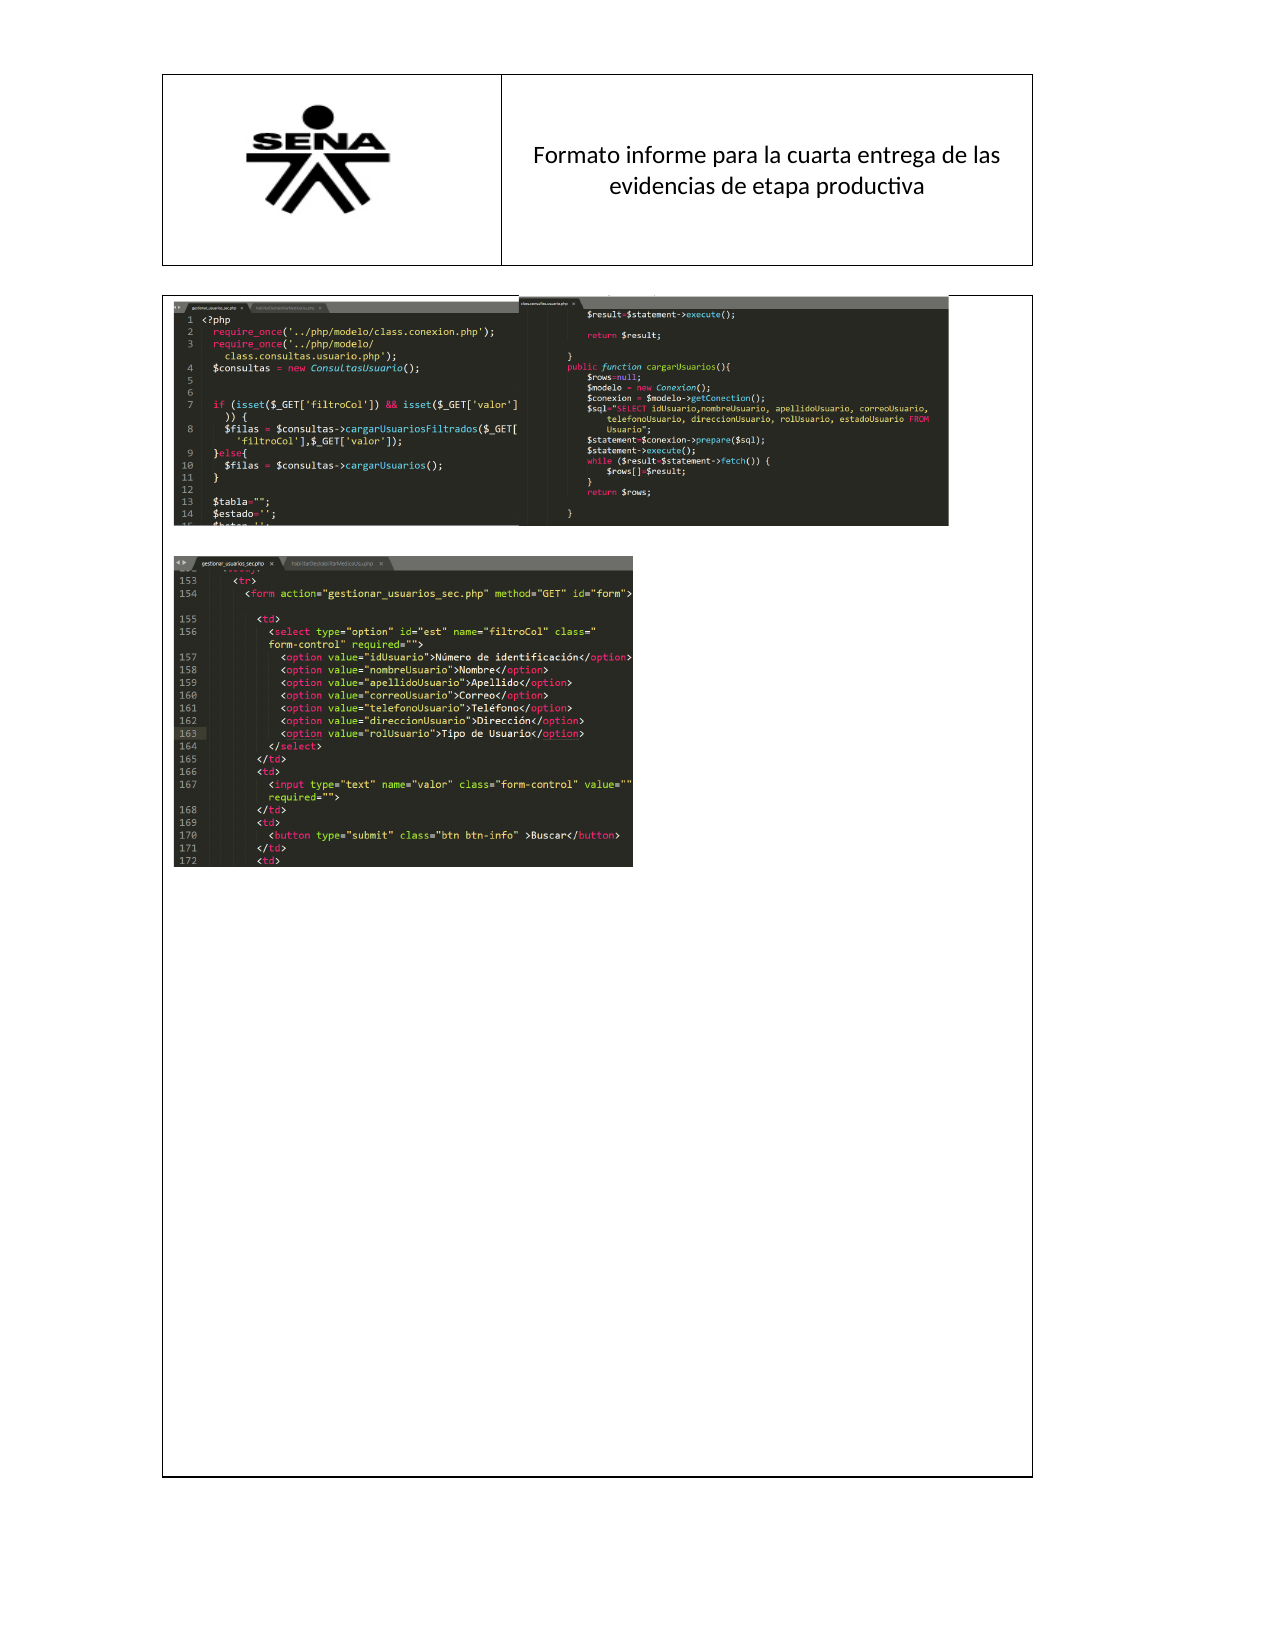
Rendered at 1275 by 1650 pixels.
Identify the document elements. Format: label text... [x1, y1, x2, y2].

table_cell ACTUALIZAR: REGISTRAR CONSULTAR [163, 296, 1032, 1476]
picture [173, 556, 633, 867]
picture [223, 75, 440, 249]
picture [173, 295, 949, 526]
